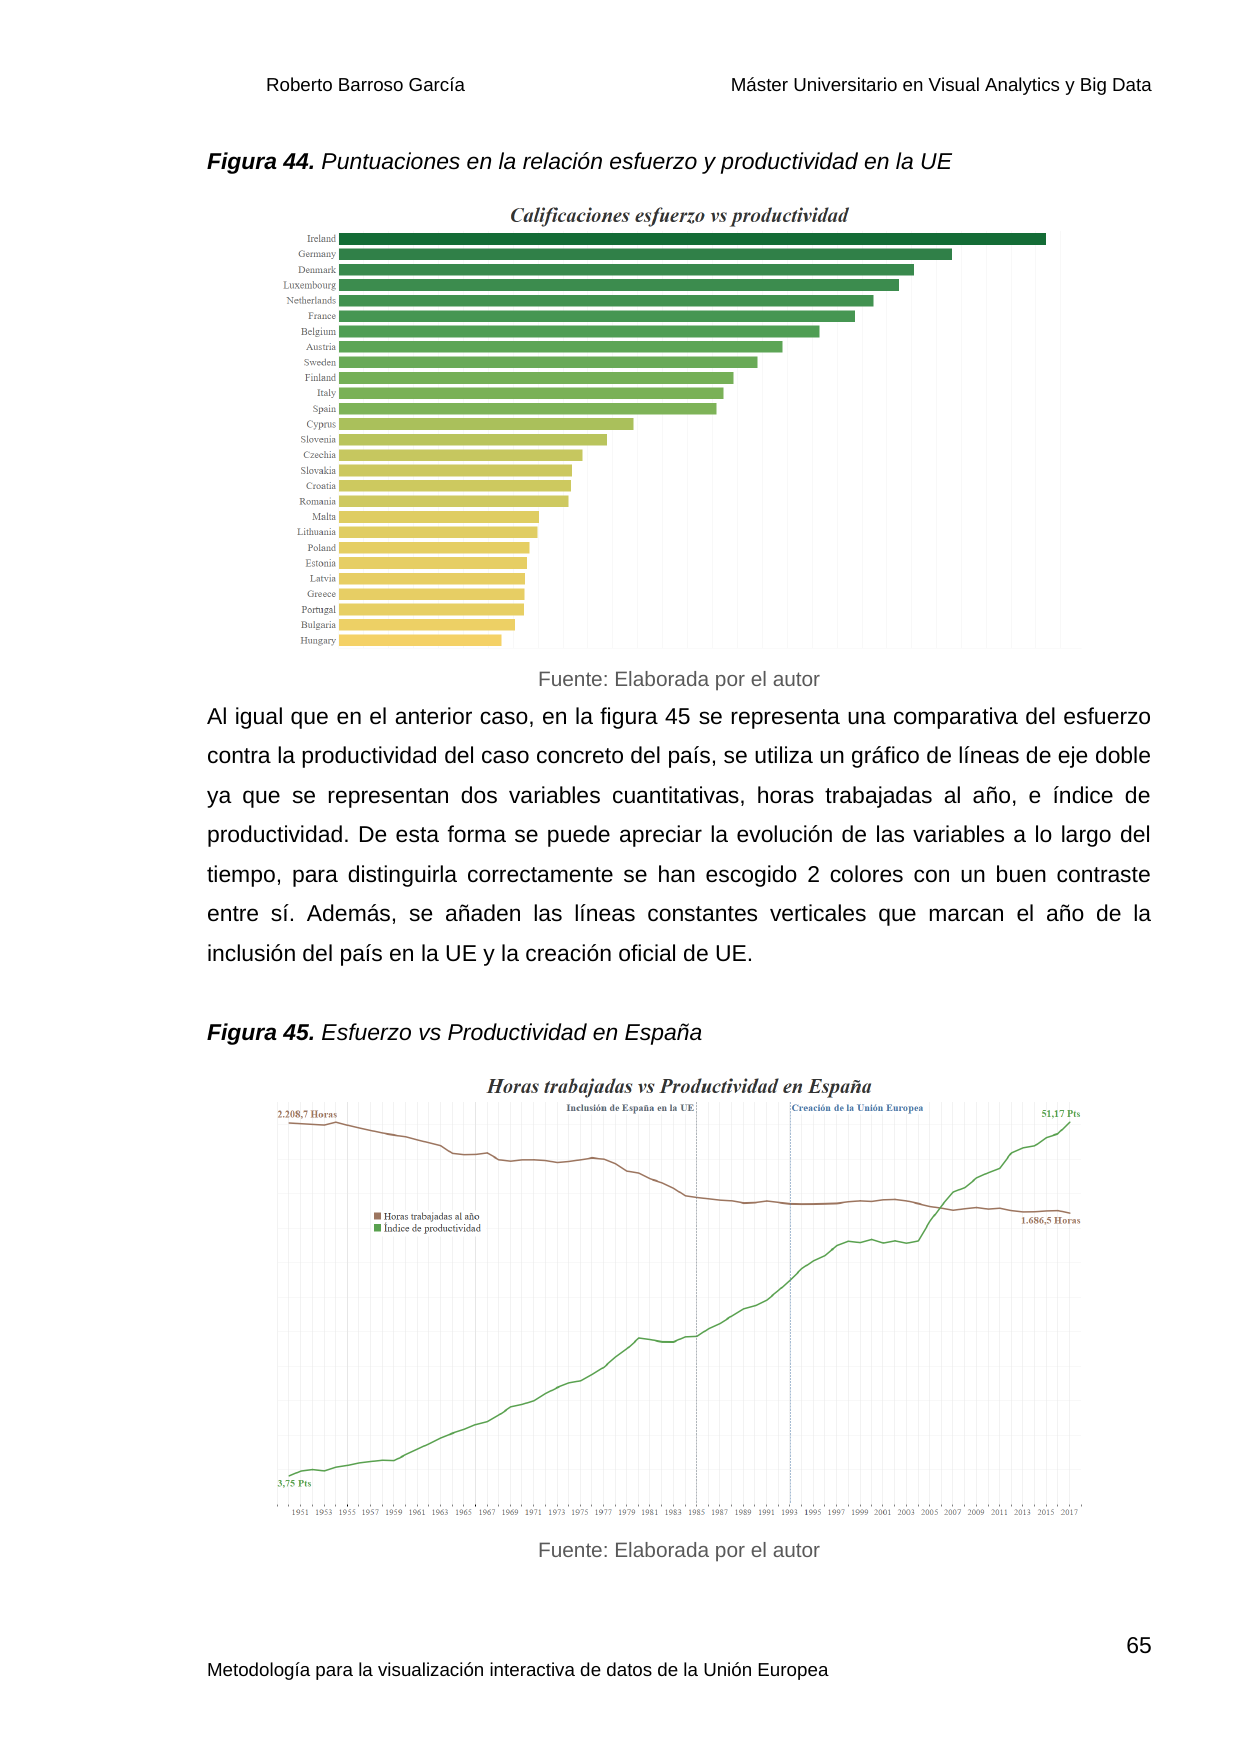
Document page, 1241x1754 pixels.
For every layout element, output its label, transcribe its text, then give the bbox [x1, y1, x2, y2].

picture [271, 1065, 1087, 1525]
text Al igual que en el anterior caso, en la figura 45 se representa una comparativa del esfuerzo contra la productividad del caso concreto del país, se utiliza un gráfico de líneas de eje doble ya que se representan dos variables cuantitativas, horas trabajadas al año, e índice de productividad. De esta forma se puede apreciar la evolución de las variables a lo largo del tiempo, para distinguirla correctamente se han escogido 2 colores con un buen contraste entre sí. Además, se añaden las líneas constantes verticales que marcan el año de la inclusión del país en la UE y la creación oficial de UE. [207, 703, 1152, 966]
text Fuente: Elaborada por el autor [207, 1538, 1152, 1562]
picture [271, 195, 1087, 654]
text Figura 45. Esfuerzo vs Productividad en España [207, 1018, 1152, 1045]
text Fuente: Elaborada por el autor [207, 667, 1152, 691]
text Figura 44. Puntuaciones en la relación esfuerzo y productividad en la UE [207, 148, 1152, 174]
